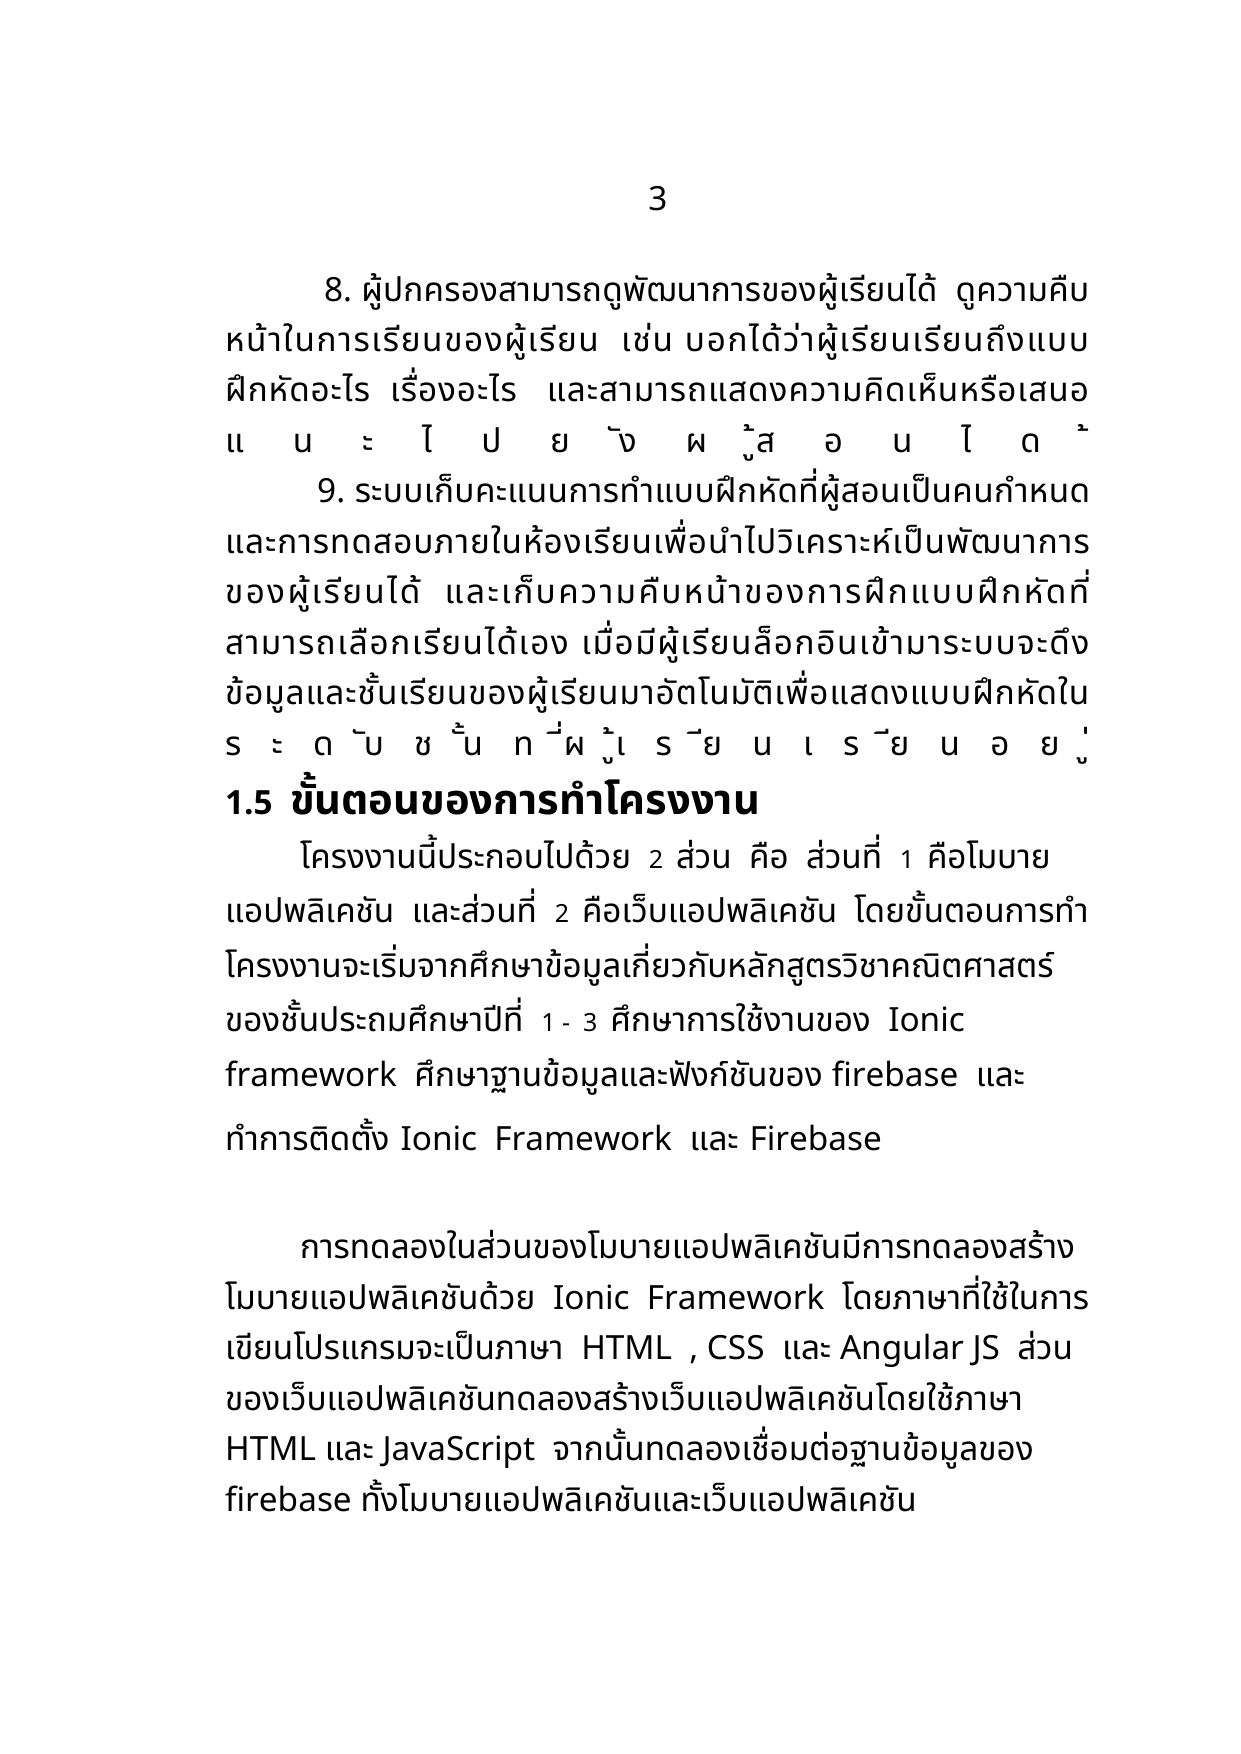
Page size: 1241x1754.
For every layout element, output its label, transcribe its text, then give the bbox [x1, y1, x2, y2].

text โครงงานนี้ประกอบไปด้วย 2 ส่วน คือ ส่วนที่ 1 คือโมบายแอปพลิเคชัน และส่วนที่ 2 คือเว็บแอปพลิเคชัน โดยขั้นตอนการทำโครงงานจะเริ่มจากศึกษาข้อมูลเกี่ยวกับหลักสูตรวิชาคณิตศาสตร์ของชั้นประถมศึกษาปีที่ 1 - 3 ศึกษาการใช้งานของ Ionic framework ศึกษาฐานข้อมูลและฟังก์ชันของ firebase และทำการติดตั้ง Ionic Framework และ Firebase [225, 833, 1090, 1169]
text การทดลองในส่วนของโมบายแอปพลิเคชันมีการทดลองสร้างโมบายแอปพลิเคชันด้วย Ionic Framework โดยภาษาที่ใช้ในการเขียนโปรแกรมจะเป็นภาษา HTML , CSS และ Angular JS ส่วนของเว็บแอปพลิเคชันทดลองสร้างเว็บแอปพลิเคชันโดยใช้ภาษา HTML และ JavaScript จากนั้นทดลองเชื่อมต่อฐานข้อมูลของ firebase ทั้งโมบายแอปพลิเคชันและเว็บแอปพลิเคชัน [225, 1223, 1090, 1526]
text 8. ผู้ปกครองสามารถดูพัฒนาการของผู้เรียนได้ ดูความคืบหน้าในการเรียนของผู้เรียน เช่น บอกได้ว่าผู้เรียนเรียนถึงแบบฝึกหัดอะไร เรื่องอะไร และสามารถแสดงความคิดเห็นหรือเสนอแนะไปยังผู้สอนได้ 9. ระบบเก็บคะแนนการทำแบบฝึกหัดที่ผู้สอนเป็นคนกำหนดและการทดสอบภายในห้องเรียนเพื่อนำไปวิเคราะห์เป็นพัฒนาการของผู้เรียนได้ และเก็บความคืบหน้าของการฝึกแบบฝึกหัดที่สามารถเลือกเรียนได้เอง เมื่อมีผู้เรียนล็อกอินเข้ามาระบบจะดึงข้อมูลและชั้นเรียนของผู้เรียนมาอัตโนมัติเพื่อแสดงแบบฝึกหัดในระดับชั้นที่ผู้เรียนเรียนอยู่ 1.5 ขั้นตอนของการทำโครงงาน [225, 265, 1090, 833]
